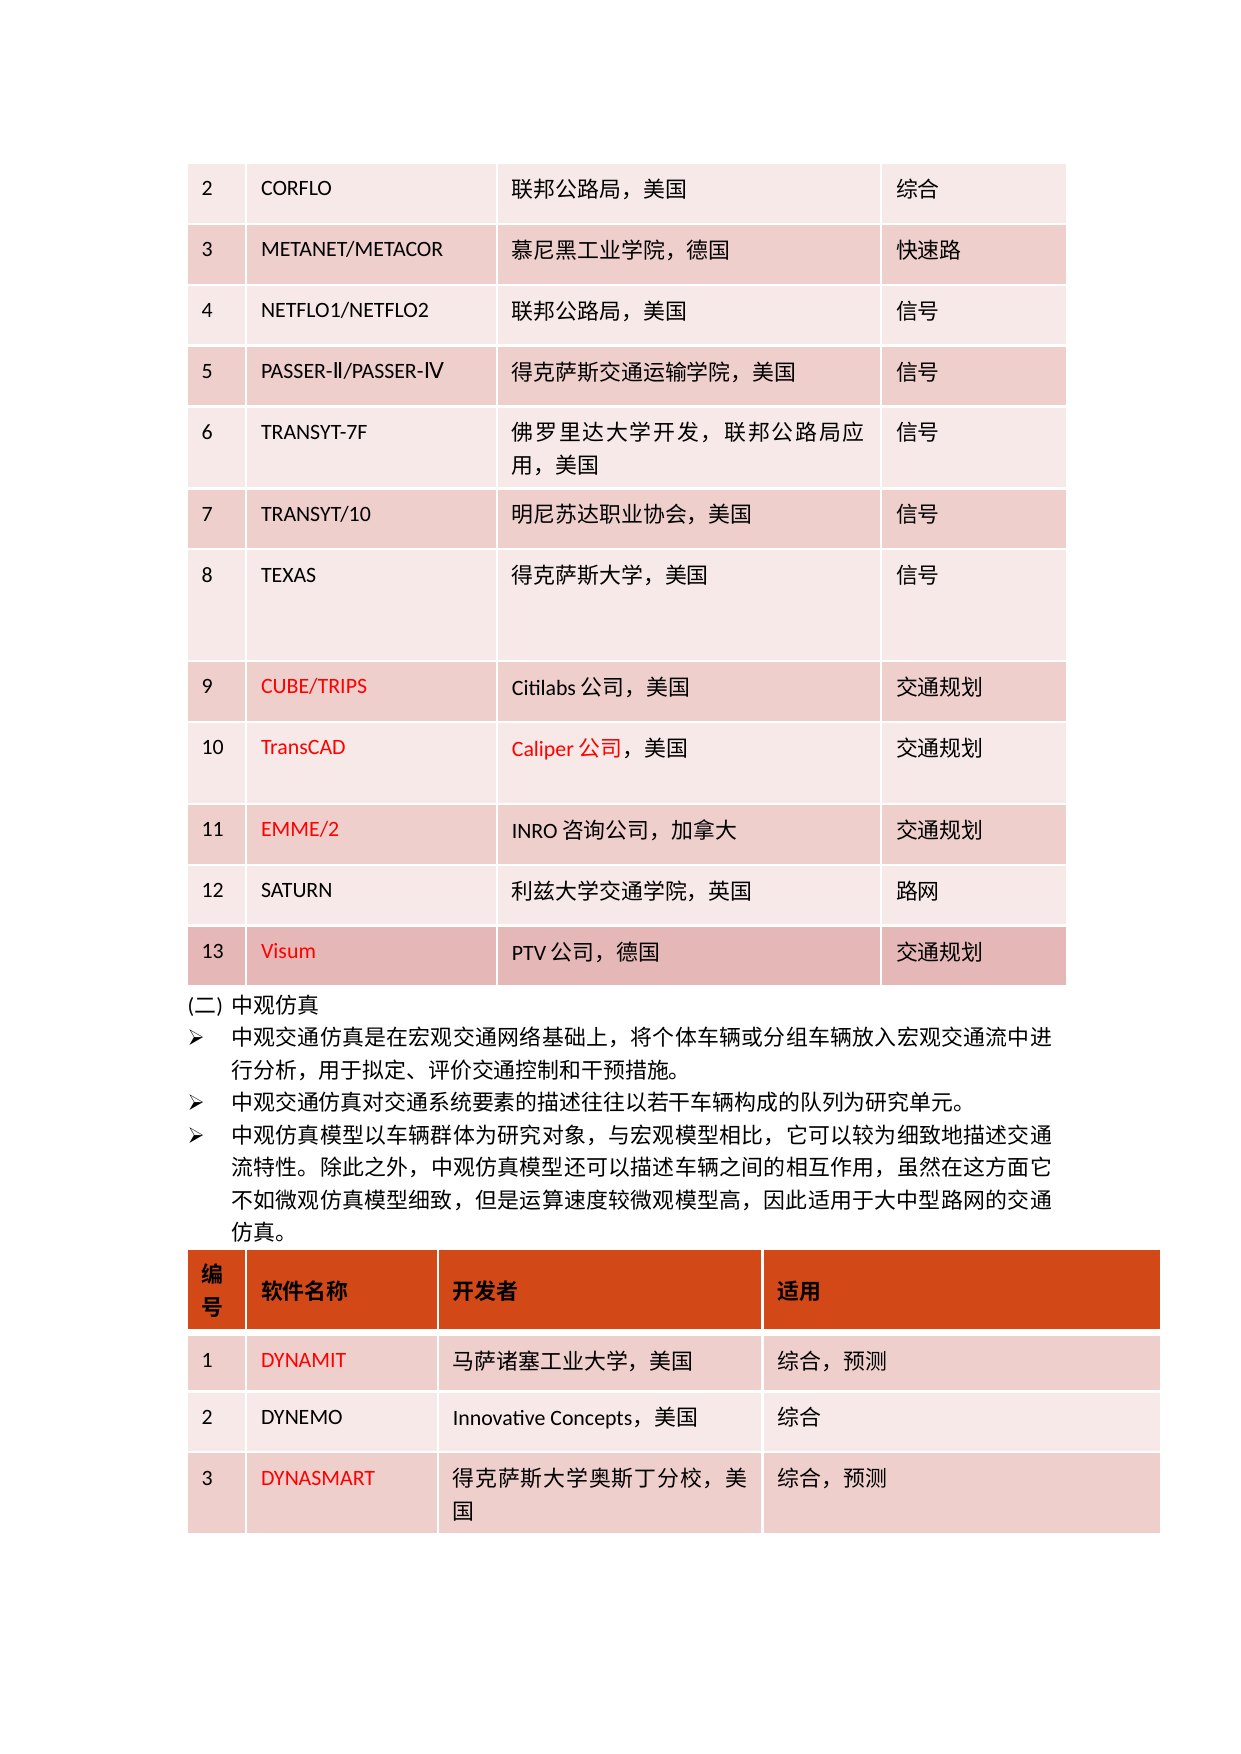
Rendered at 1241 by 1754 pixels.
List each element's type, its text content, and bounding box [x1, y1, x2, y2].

table_cell 综合，预测 [764, 1336, 1160, 1390]
table_cell 得克萨斯交通运输学院，美国 [498, 347, 880, 405]
table_cell 13 [188, 927, 245, 985]
table_cell 5 [188, 347, 245, 405]
table_cell 得克萨斯大学，美国 [498, 550, 880, 660]
table_cell 综合，预测 [764, 1453, 1160, 1533]
table_cell 4 [188, 286, 245, 344]
list 中观仿真模型以车辆群体为研究对象，与宏观模型相比，它可以较为细致地描述交通流特性。除此之外，中观仿真模型还可以描述车辆之间的相互作用，虽然在这方面它不如微观仿真模型细致，但是运算速度较微观模型高，因此适用于大中型路网的交通仿真。 [187, 1117, 1053, 1247]
table_cell 2 [188, 164, 245, 223]
table_cell 信号 [882, 550, 1066, 660]
table_cell 8 [188, 550, 245, 660]
table_header 编号 [188, 1250, 245, 1329]
table_cell DYNASMART [247, 1453, 437, 1533]
table_cell TRANSYT-7F [247, 408, 496, 487]
table_cell 12 [188, 866, 245, 924]
table_cell TEXAS [247, 550, 496, 660]
table_cell 交通规划 [882, 723, 1066, 803]
table_cell 联邦公路局，美国 [498, 164, 880, 223]
table_cell Innovative Concepts，美国 [439, 1393, 761, 1451]
table_cell DYNEMO [247, 1393, 437, 1451]
table_cell 信号 [882, 347, 1066, 405]
table_cell 10 [188, 723, 245, 803]
table_cell 3 [188, 225, 245, 284]
table_cell PTV公司，德国 [498, 927, 880, 985]
table_cell Citilabs公司，美国 [498, 662, 880, 721]
list 中观交通仿真是在宏观交通网络基础上，将个体车辆或分组车辆放入宏观交通流中进行分析，用于拟定、评价交通控制和干预措施。 [187, 1020, 1053, 1085]
table_cell CORFLO [247, 164, 496, 223]
table_cell 信号 [882, 286, 1066, 344]
table_cell 3 [188, 1453, 245, 1533]
table_cell 利兹大学交通学院，英国 [498, 866, 880, 924]
table_cell 路网 [882, 866, 1066, 924]
table_cell TransCAD [247, 723, 496, 803]
table_cell 2 [188, 1393, 245, 1451]
table_cell 得克萨斯大学奥斯丁分校，美国 [439, 1453, 761, 1533]
table_header 开发者 [439, 1250, 761, 1329]
list 中观交通仿真对交通系统要素的描述往往以若干车辆构成的队列为研究单元。 [187, 1085, 1053, 1117]
table_cell Caliper公司，美国 [498, 723, 880, 803]
list 中观仿真 [187, 988, 1053, 1020]
table_cell EMME/2 [247, 805, 496, 864]
table_cell 信号 [882, 490, 1066, 548]
table_cell 慕尼黑工业学院，德国 [498, 225, 880, 284]
table_cell 11 [188, 805, 245, 864]
table_header 软件名称 [247, 1250, 437, 1329]
table_cell 9 [188, 662, 245, 721]
table_cell METANET/METACOR [247, 225, 496, 284]
table_cell 交通规划 [882, 805, 1066, 864]
table_cell 7 [188, 490, 245, 548]
table_cell 佛罗里达大学开发，联邦公路局应用，美国 [498, 408, 880, 487]
table_cell CUBE/TRIPS [247, 662, 496, 721]
table_cell INRO咨询公司，加拿大 [498, 805, 880, 864]
table_cell 快速路 [882, 225, 1066, 284]
table_cell 交通规划 [882, 662, 1066, 721]
table_cell 明尼苏达职业协会，美国 [498, 490, 880, 548]
table_cell 综合 [764, 1393, 1160, 1451]
table_cell 信号 [882, 408, 1066, 487]
table_cell 1 [188, 1336, 245, 1390]
table_cell Visum [247, 927, 496, 985]
table_cell 交通规划 [882, 927, 1066, 985]
table_cell DYNAMIT [247, 1336, 437, 1390]
table_cell PASSER-Ⅱ/PASSER-Ⅳ [247, 347, 496, 405]
table_cell 6 [188, 408, 245, 487]
table_cell 马萨诸塞工业大学，美国 [439, 1336, 761, 1390]
table_cell 综合 [882, 164, 1066, 223]
table_header 适用 [764, 1250, 1160, 1329]
table_cell TRANSYT/10 [247, 490, 496, 548]
table_cell 联邦公路局，美国 [498, 286, 880, 344]
table_cell SATURN [247, 866, 496, 924]
table_cell NETFLO1/NETFLO2 [247, 286, 496, 344]
